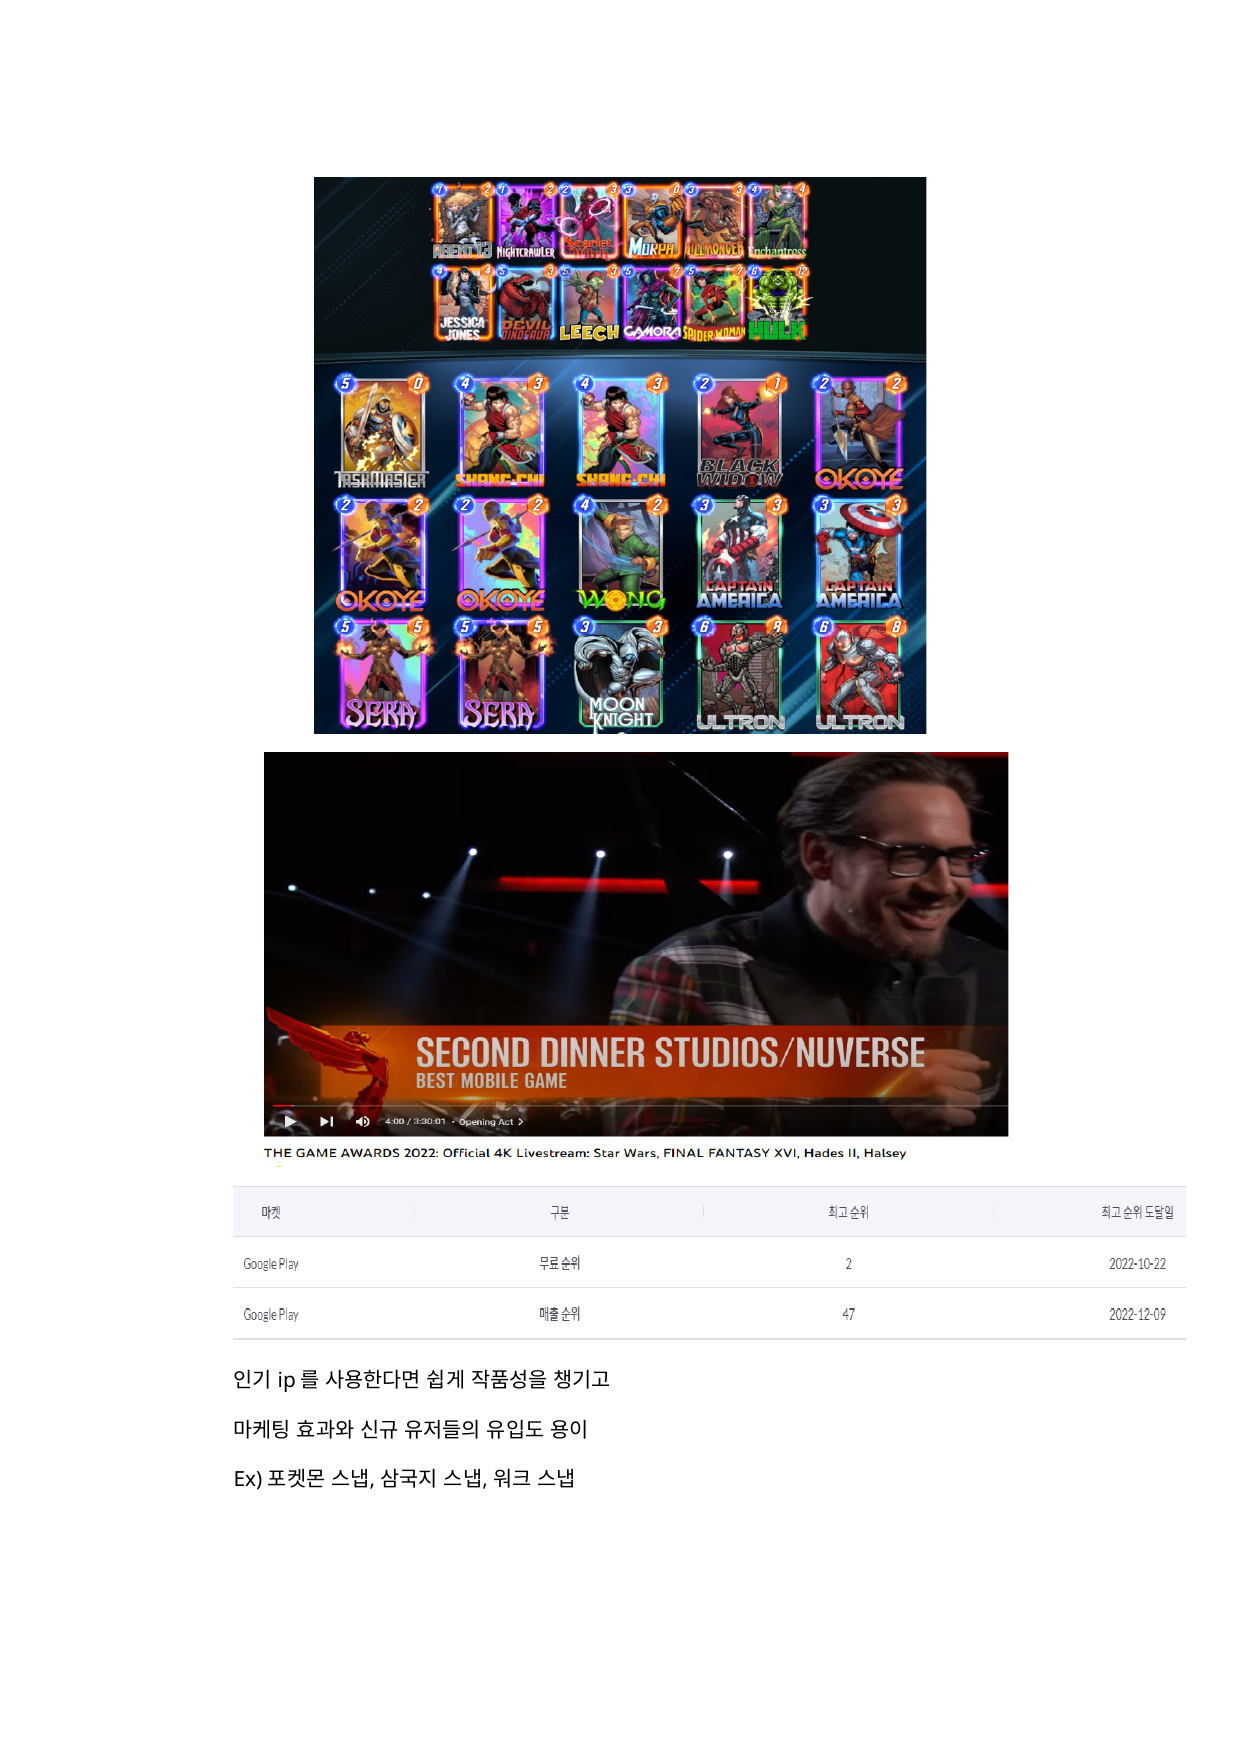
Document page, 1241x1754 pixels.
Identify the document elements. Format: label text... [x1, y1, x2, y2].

text Ex) 포켓몬 스냅, 삼국지 스냅, 워크 스냅 [150, 1462, 1090, 1492]
text 마케팅 효과와 신규 유저들의 유입도 용이 [150, 1413, 1090, 1443]
picture [233, 1185, 1187, 1345]
picture [314, 177, 927, 734]
text 인기 ip를 사용한다면 쉽게 작품성을 챙기고 [233, 1363, 1090, 1394]
picture [233, 752, 1009, 1167]
